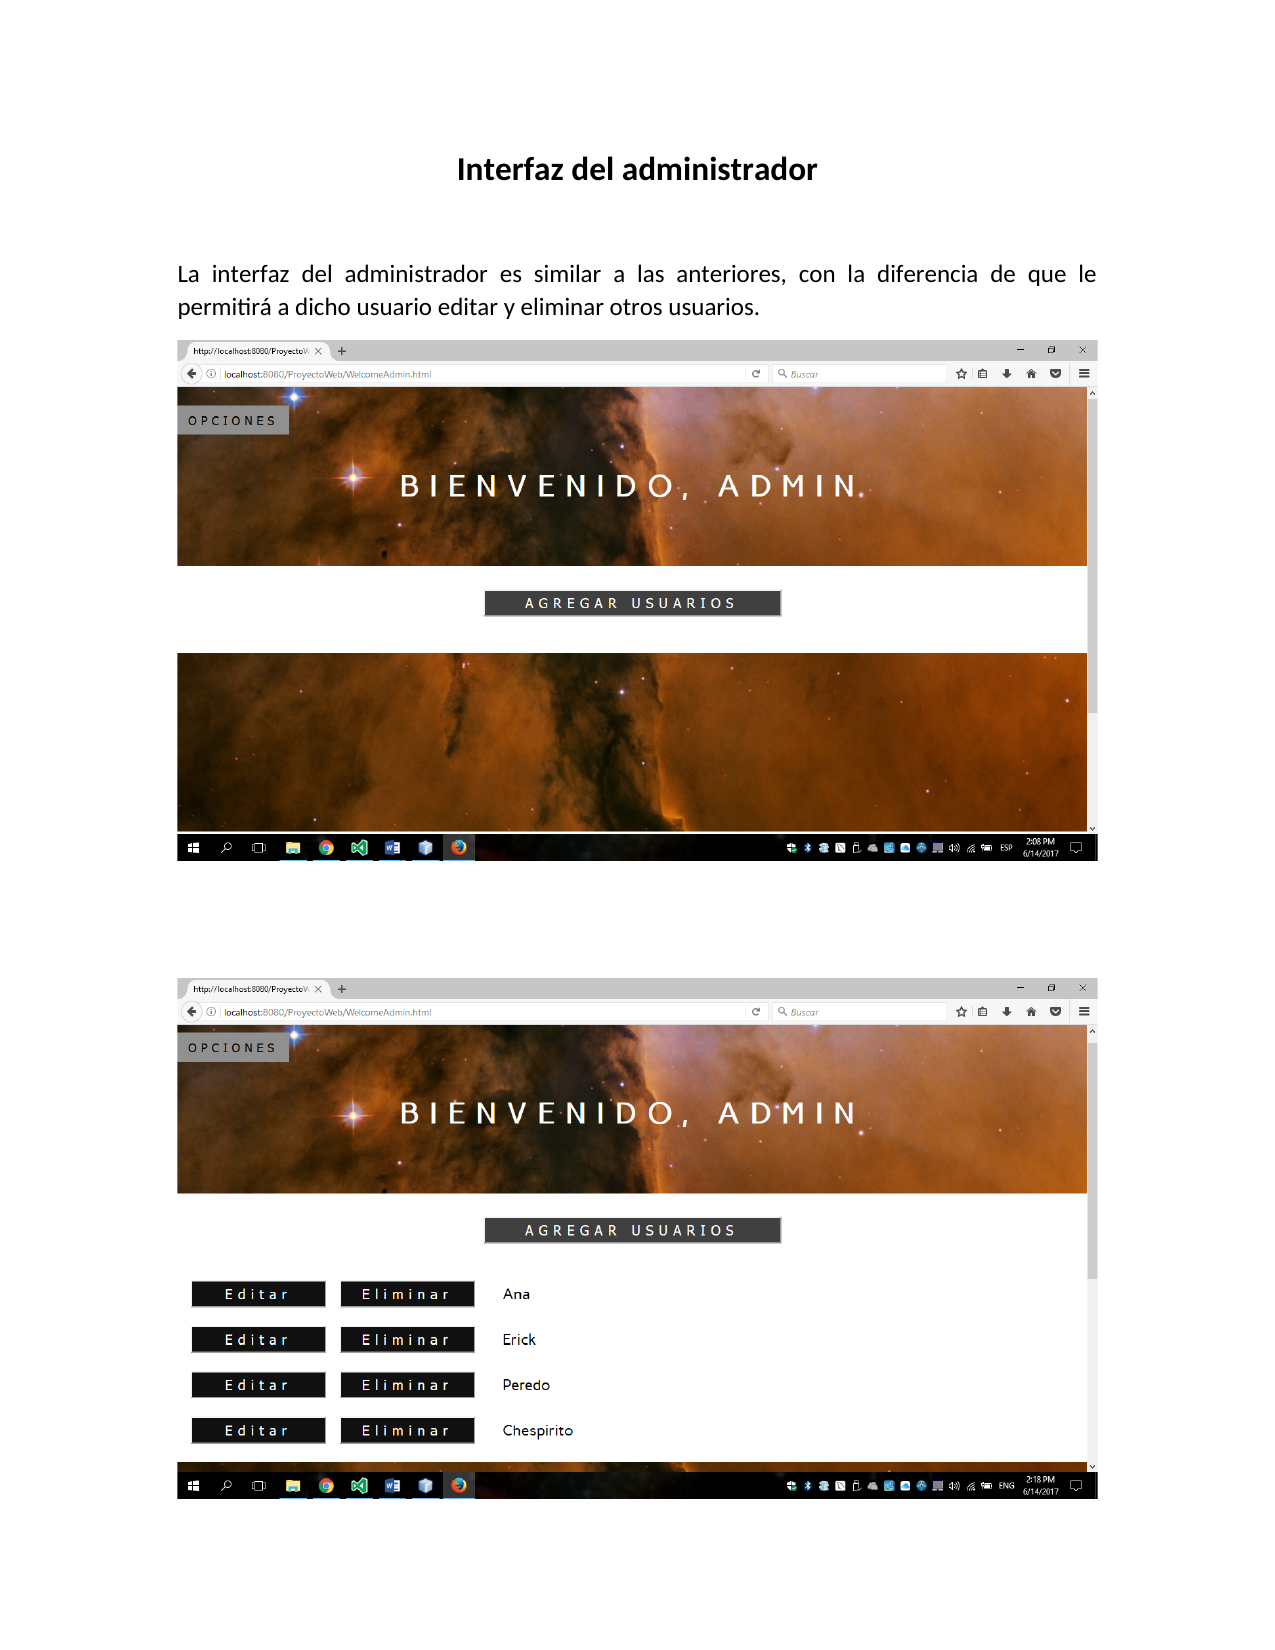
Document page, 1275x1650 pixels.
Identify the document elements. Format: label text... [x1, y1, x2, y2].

picture [177, 978, 1098, 1499]
text La interfaz del administrador es similar a las anteriores, con la diferencia de que le permitirá a dicho usuario editar y eliminar otros usuarios. [177, 258, 1098, 321]
text Interfaz del administrador [177, 148, 1098, 188]
picture [177, 340, 1098, 861]
